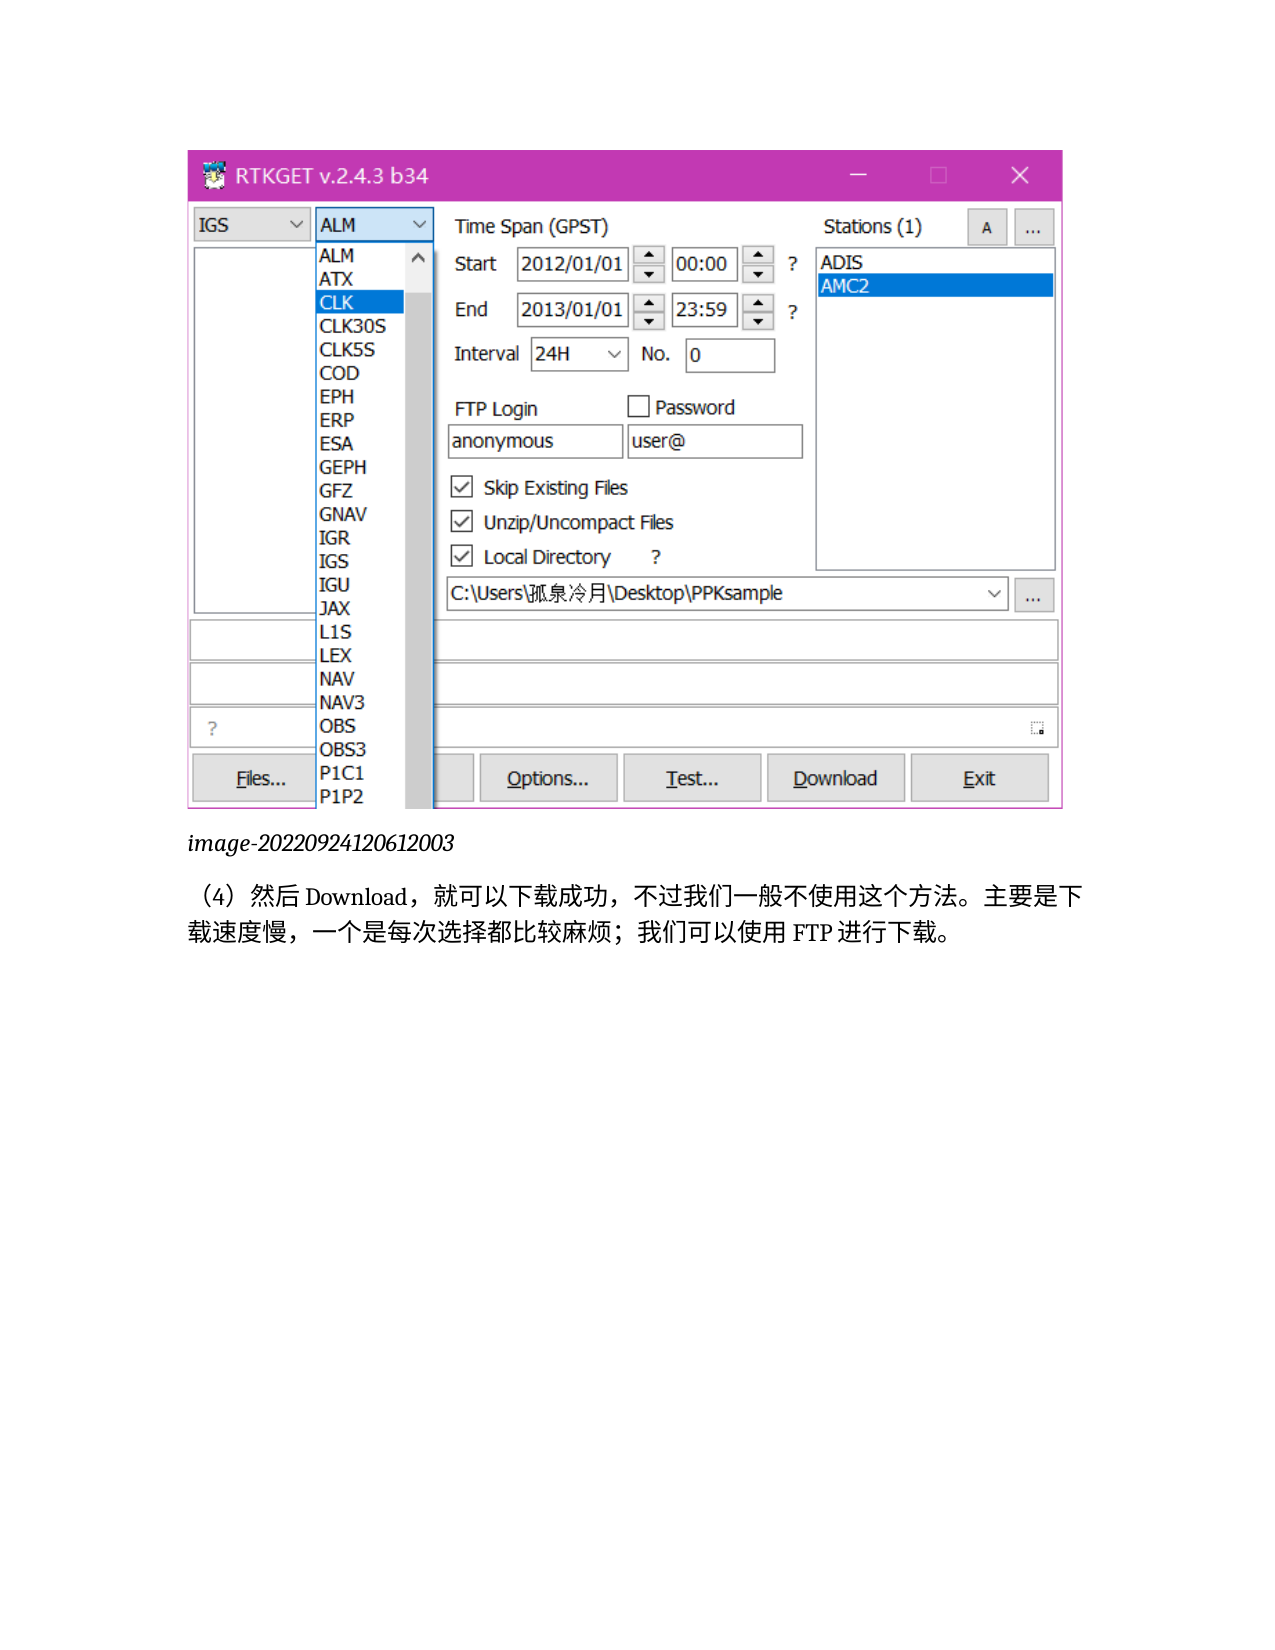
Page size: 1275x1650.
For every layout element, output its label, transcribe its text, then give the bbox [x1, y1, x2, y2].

text image-20220924120612003 [187, 829, 1087, 858]
picture [187, 150, 1063, 809]
text （4）然后Download，就可以下载成功，不过我们一般不使用这个方法。主要是下载速度慢，一个是每次选择都比较麻烦；我们可以使用FTP进行下载。 [187, 877, 1087, 949]
